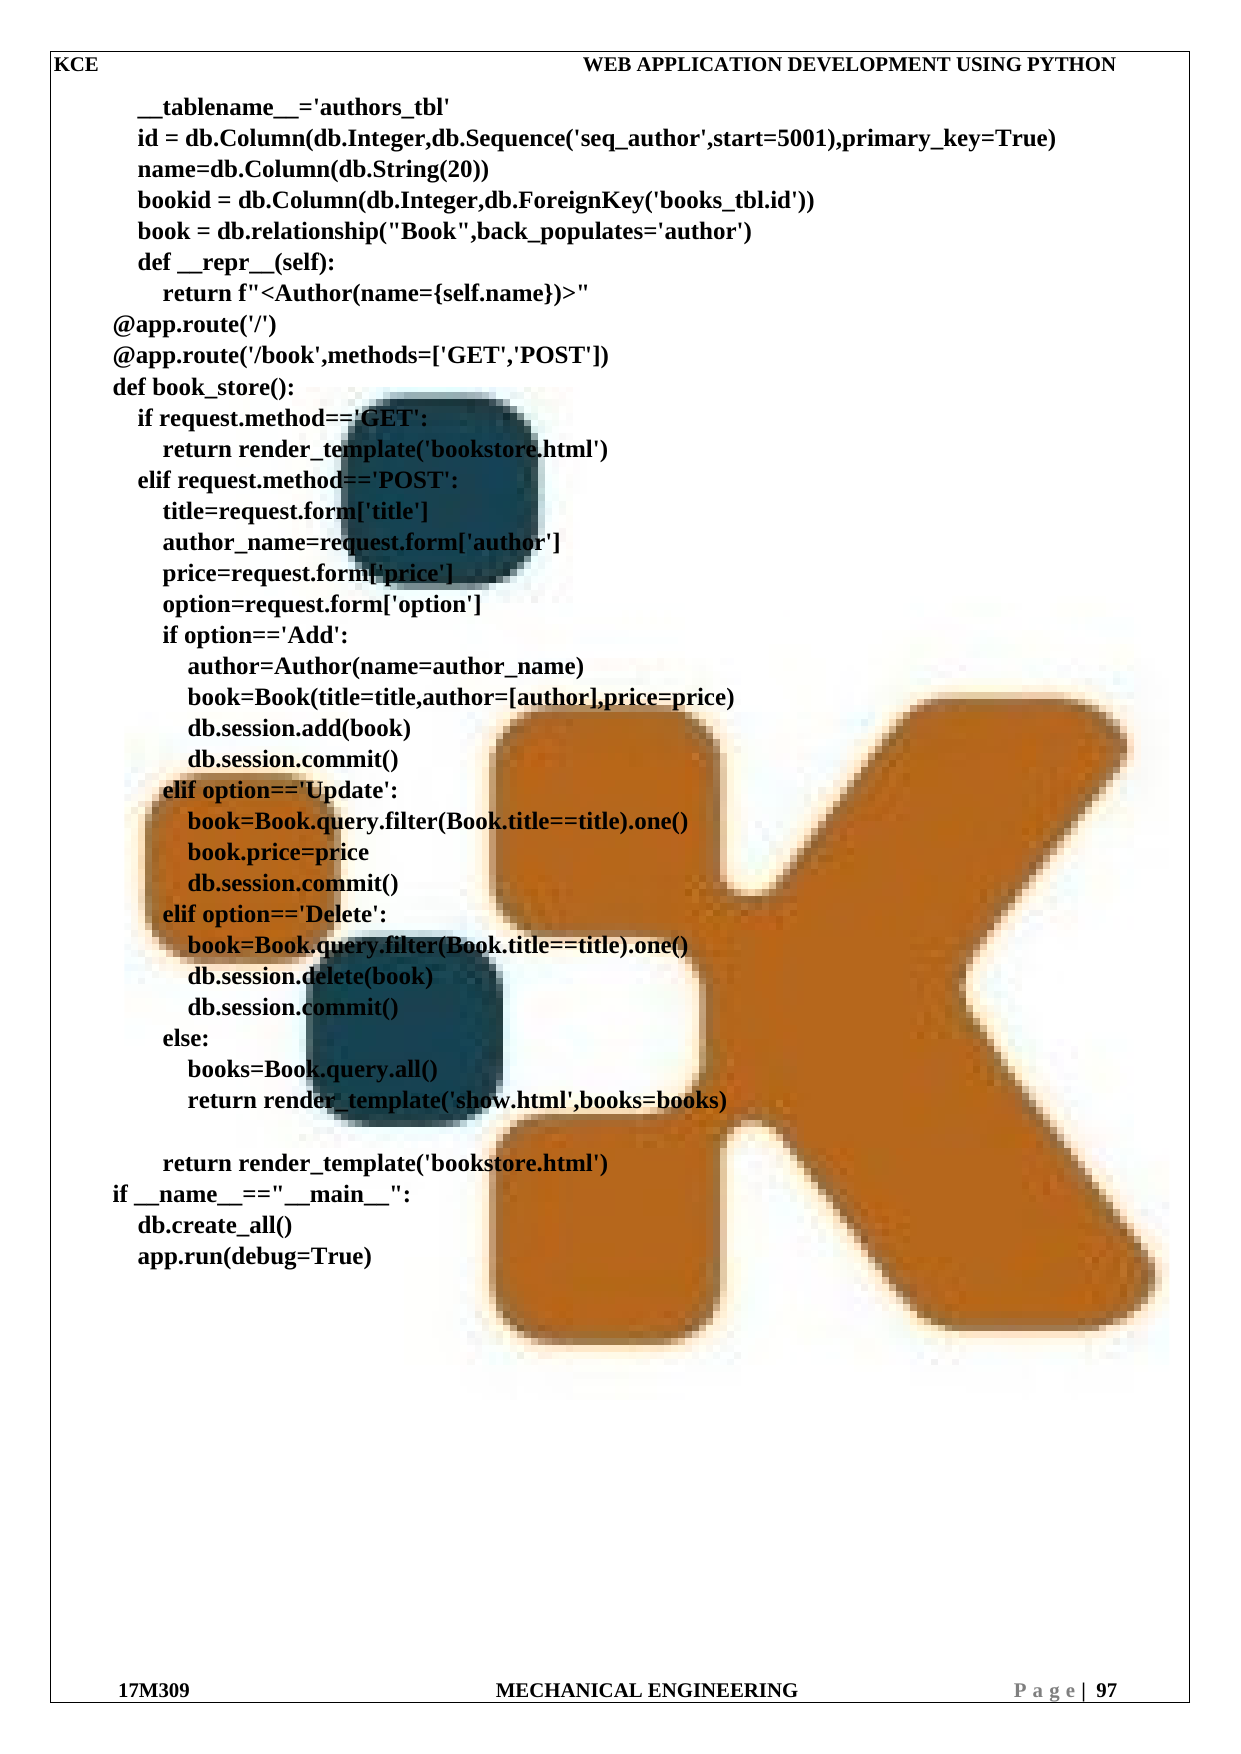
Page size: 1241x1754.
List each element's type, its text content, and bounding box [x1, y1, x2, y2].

text def __repr__(self): [112, 247, 1181, 276]
text return render_template('bookstore.html') [112, 1148, 1181, 1176]
text book=Book.query.filter(Book.title==title).one() [112, 930, 1181, 959]
picture [124, 1114, 1170, 1148]
text @app.route('/') [112, 309, 1181, 338]
text id = db.Column(db.Integer,db.Sequence('seq_author',start=5001),primary_key=True) [112, 123, 1181, 152]
text book=Book(title=title,author=[author],price=price) [112, 682, 1181, 711]
text def book_store(): [112, 372, 1181, 400]
text db.session.add(book) [112, 713, 1181, 742]
text db.session.delete(book) [112, 961, 1181, 990]
text return render_template('bookstore.html') [112, 434, 1181, 462]
text option=request.form['option'] [112, 589, 1181, 618]
text name=db.Column(db.String(20)) [112, 154, 1181, 183]
text book=Book.query.filter(Book.title==title).one() [112, 806, 1181, 835]
text db.session.commit() [112, 992, 1181, 1021]
text elif request.method=='POST': [112, 465, 1181, 493]
text author=Author(name=author_name) [112, 651, 1181, 680]
text app.run(debug=True) [112, 1241, 1181, 1269]
text book = db.relationship("Book",back_populates='author') [112, 216, 1181, 245]
text elif option=='Delete': [112, 899, 1181, 928]
text if __name__=="__main__": [112, 1179, 1181, 1207]
text __tablename__='authors_tbl' [112, 92, 1181, 121]
text return f"<Author(name={self.name})>" [112, 278, 1181, 307]
picture [124, 1269, 1170, 1400]
text price=request.form['price'] [112, 558, 1181, 587]
text db.create_all() [112, 1210, 1181, 1238]
text if option=='Add': [112, 620, 1181, 649]
text elif option=='Update': [112, 775, 1181, 804]
text db.session.commit() [112, 868, 1181, 897]
text @app.route('/book',methods=['GET','POST']) [112, 341, 1181, 369]
text if request.method=='GET': [112, 403, 1181, 431]
text title=request.form['title'] [112, 496, 1181, 524]
text books=Book.query.all() [112, 1054, 1181, 1083]
text return render_template('show.html',books=books) [112, 1086, 1181, 1114]
text book.price=price [112, 837, 1181, 866]
text else: [112, 1023, 1181, 1052]
text bookid = db.Column(db.Integer,db.ForeignKey('books_tbl.id')) [112, 185, 1181, 214]
text db.session.commit() [112, 744, 1181, 773]
text author_name=request.form['author'] [112, 527, 1181, 556]
